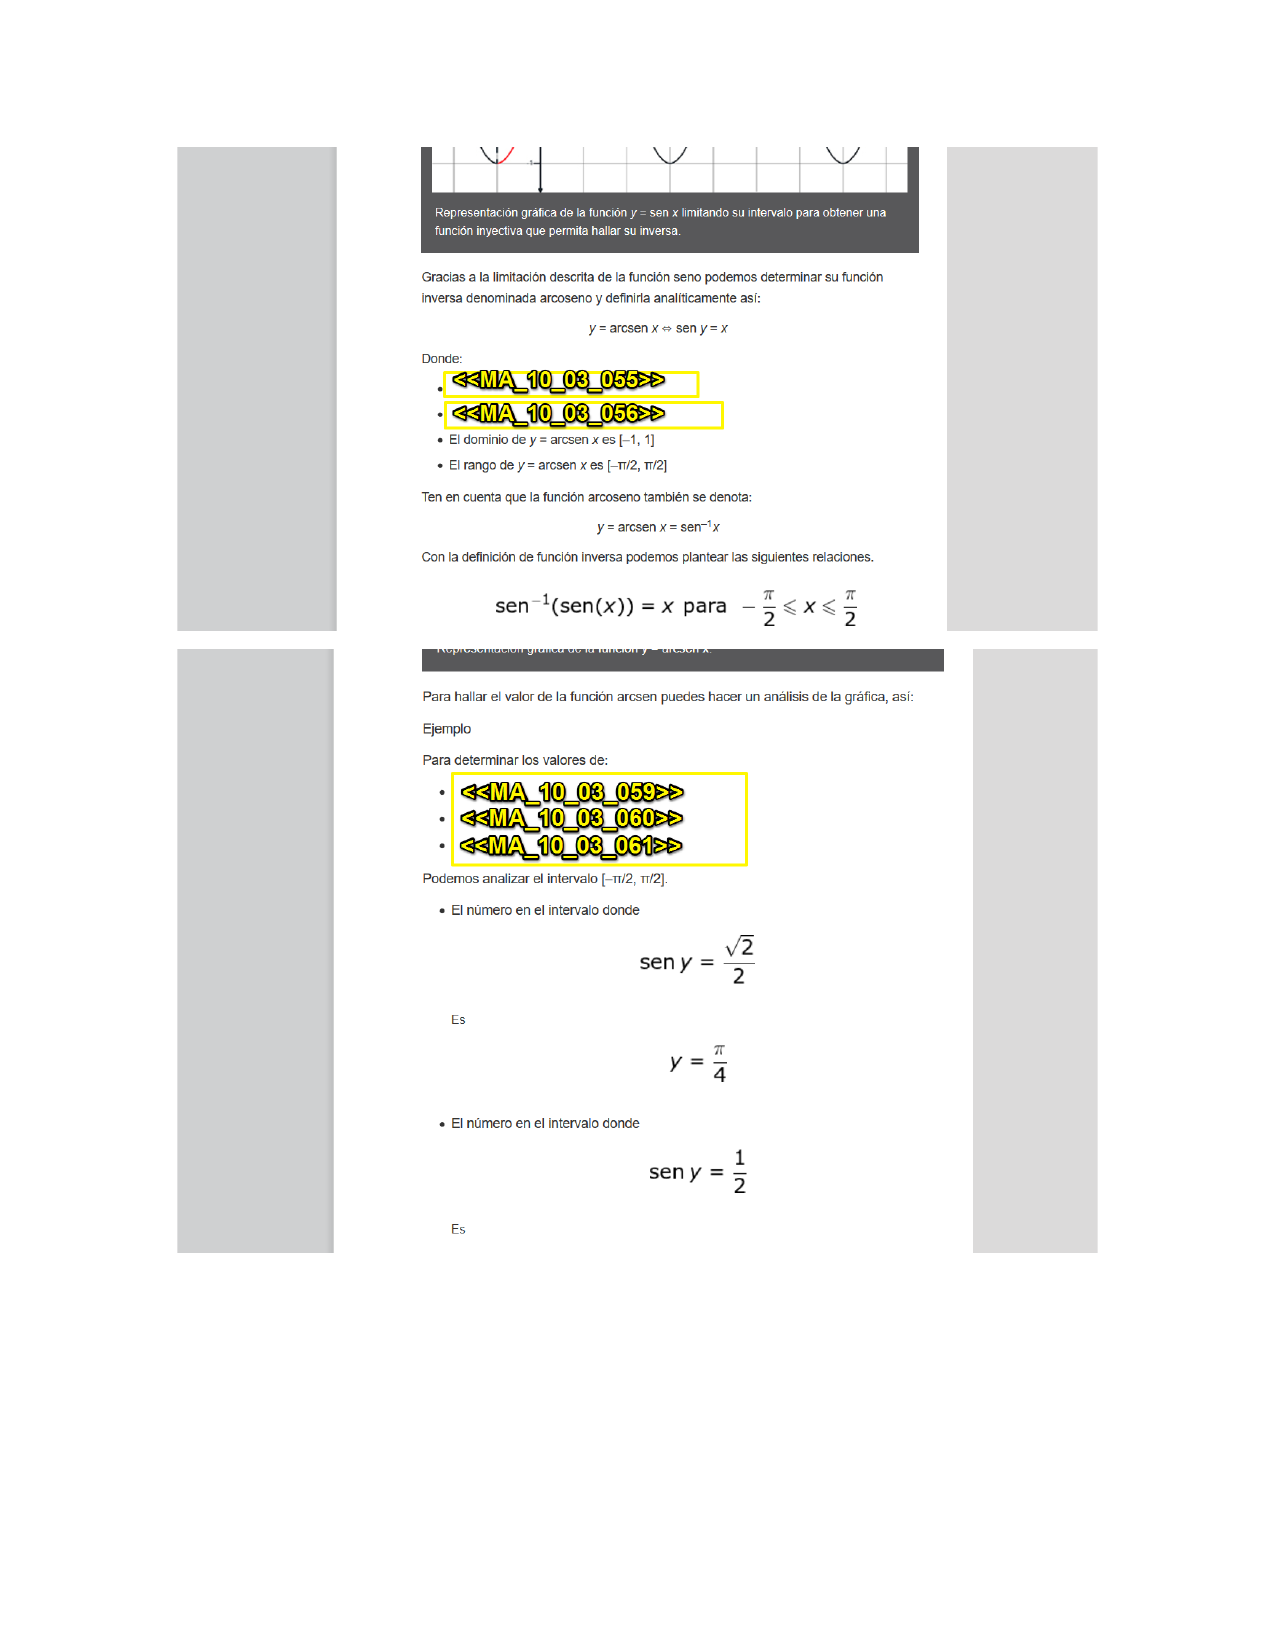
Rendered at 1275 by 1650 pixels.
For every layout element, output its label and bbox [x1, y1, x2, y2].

picture [177, 649, 1098, 1253]
picture [177, 147, 1098, 631]
